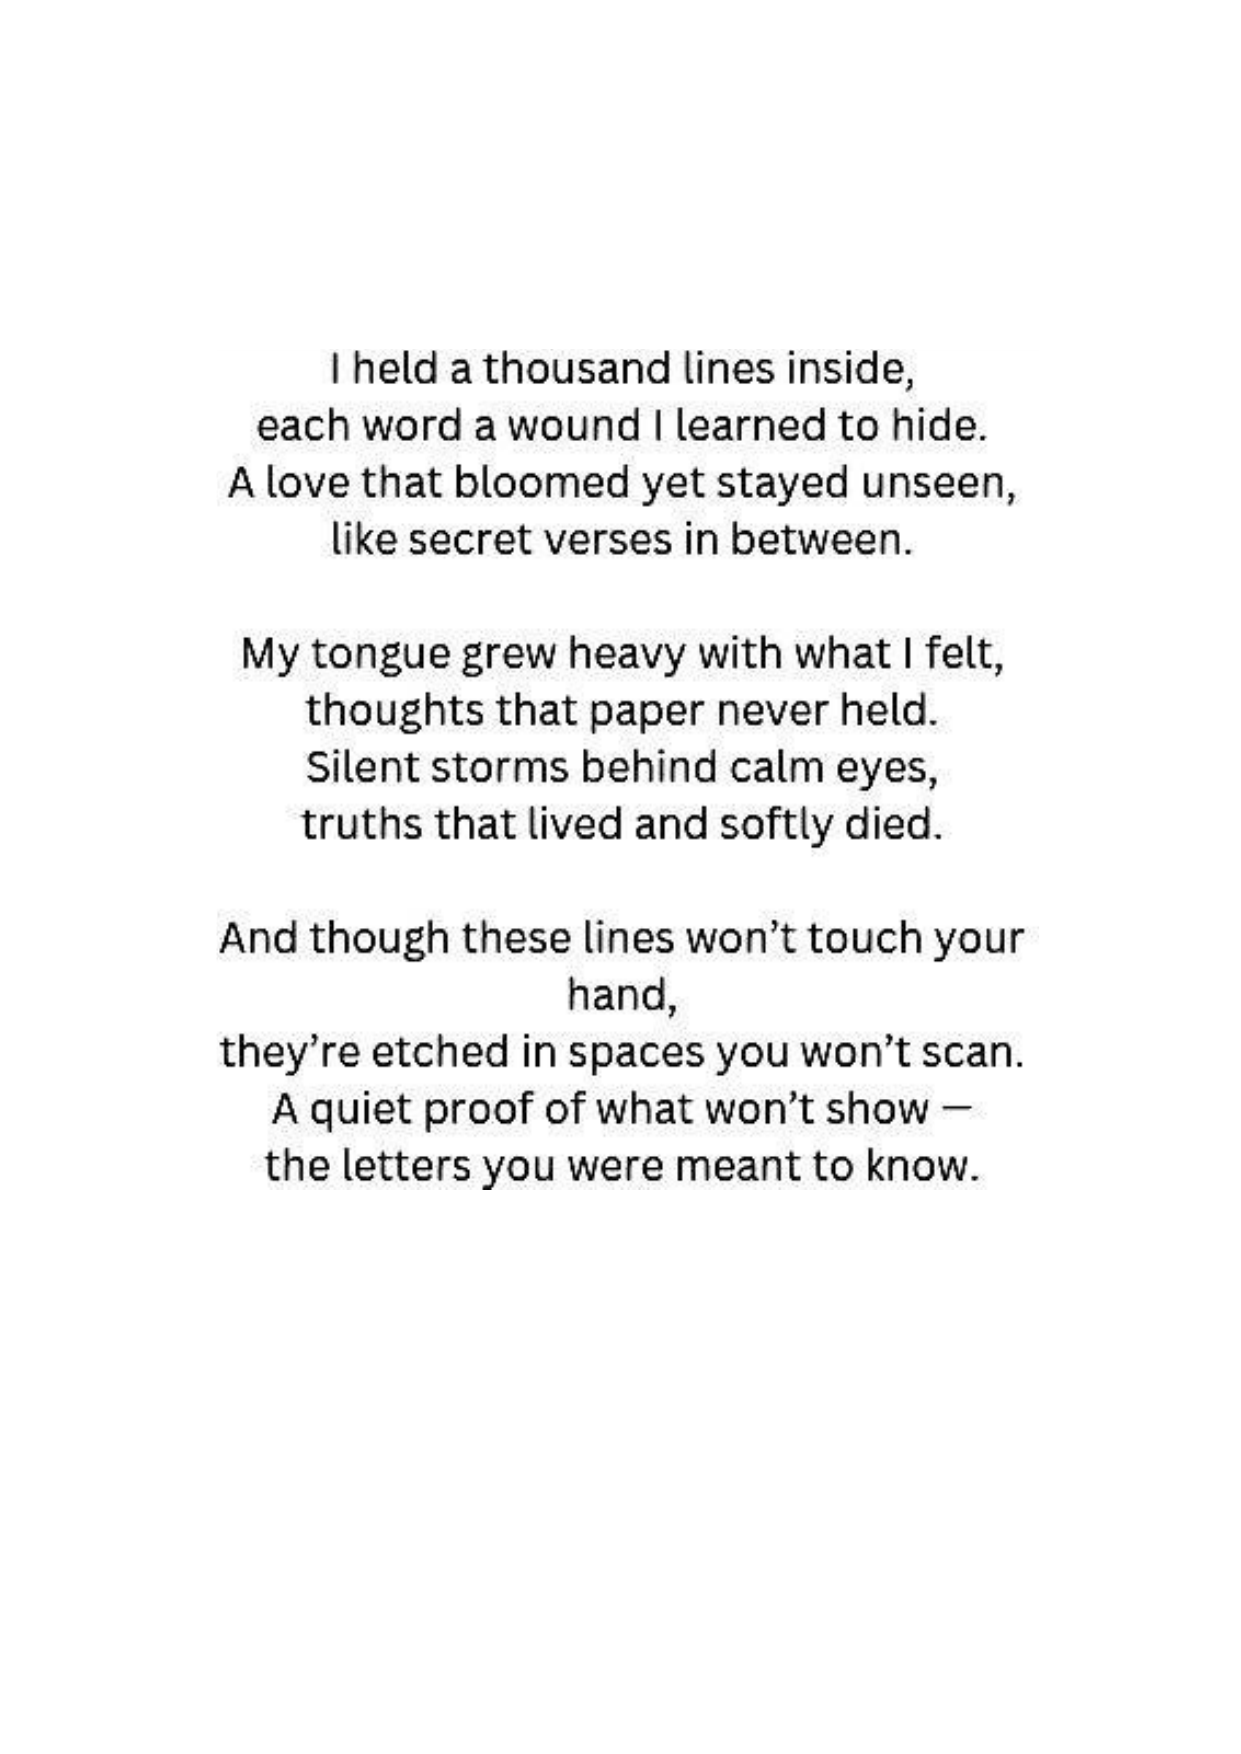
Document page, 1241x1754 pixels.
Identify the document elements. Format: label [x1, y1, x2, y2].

picture [216, 349, 1040, 1190]
